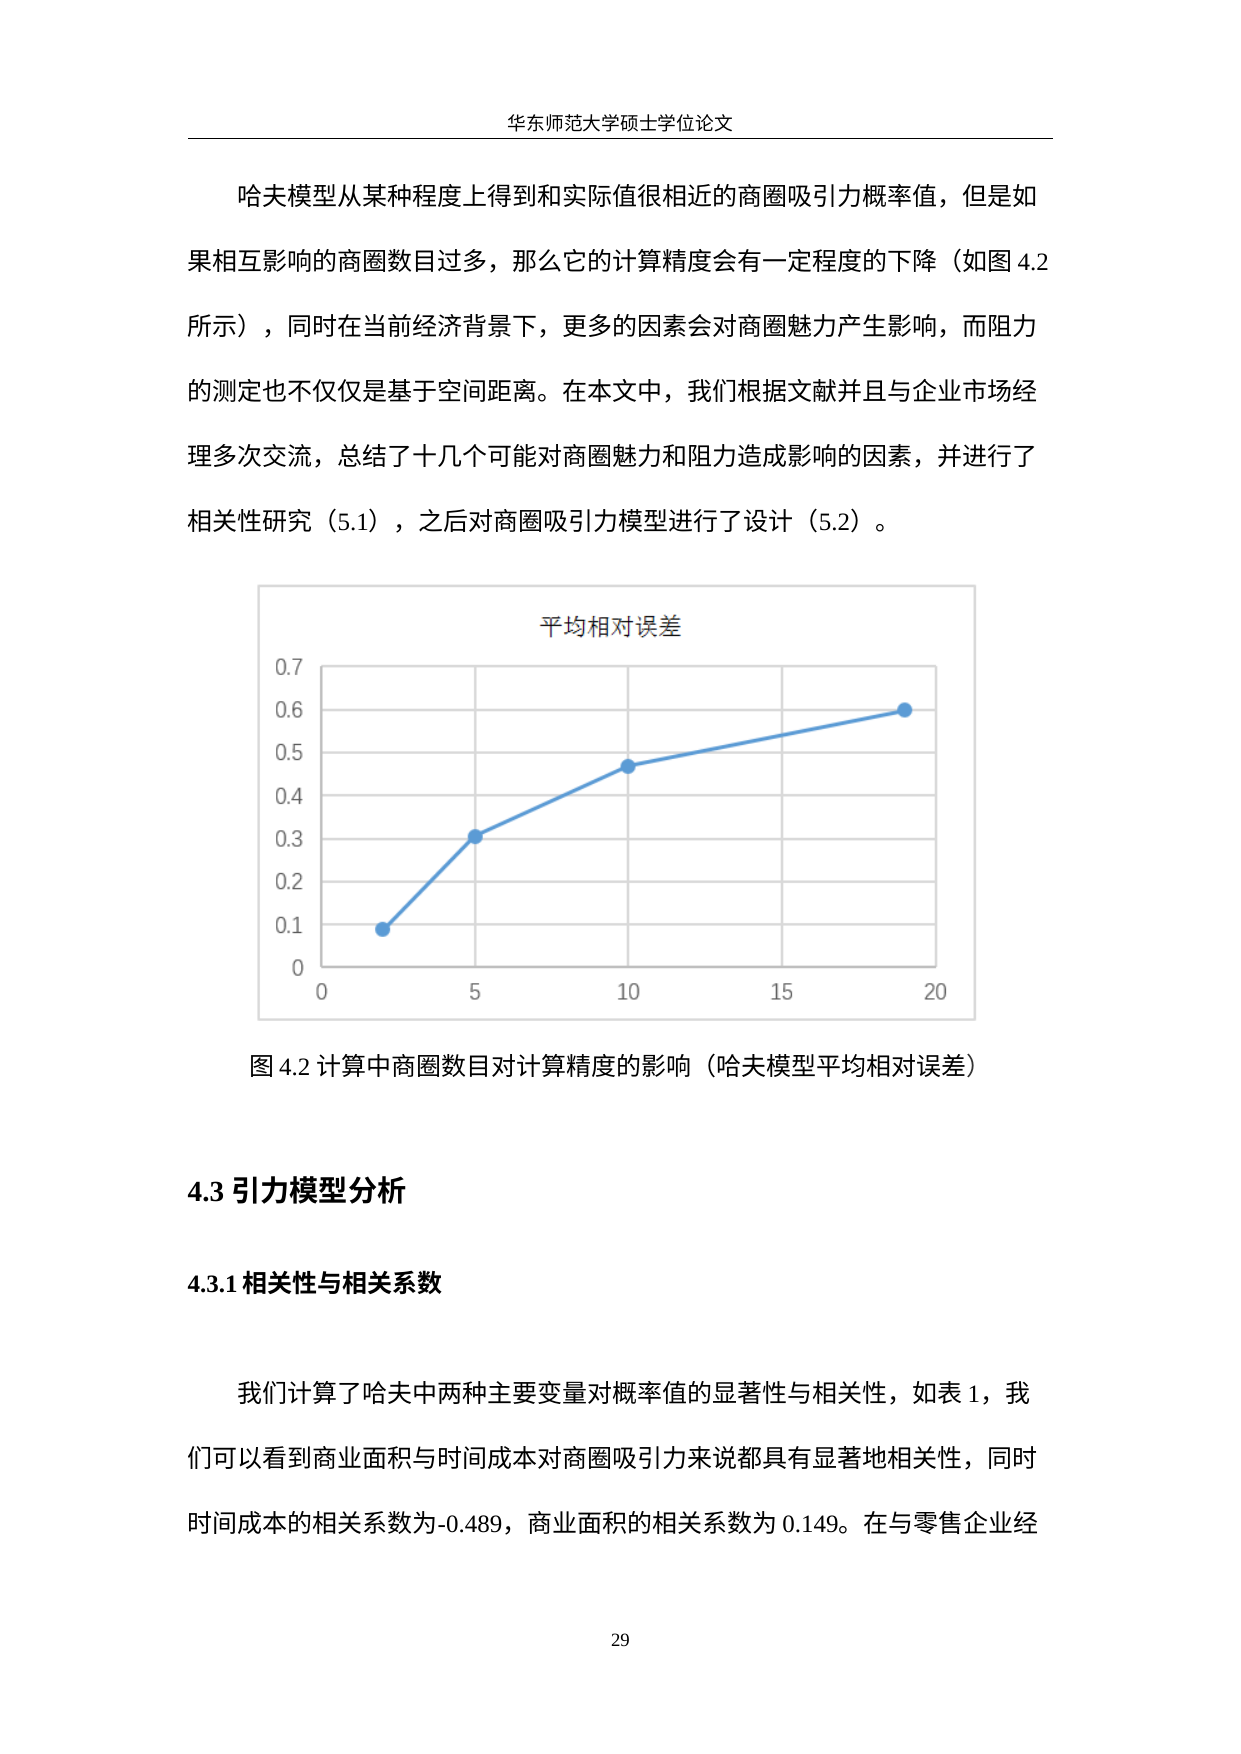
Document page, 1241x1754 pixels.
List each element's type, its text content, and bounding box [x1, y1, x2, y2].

text 哈夫模型从某种程度上得到和实际值很相近的商圈吸引力概率值，但是如果相互影响的商圈数目过多，那么它的计算精度会有一定程度的下降（如图4.2所示），同时在当前经济背景下，更多的因素会对商圈魅力产生影响，而阻力的测定也不仅仅是基于空间距离。在本文中，我们根据文献并且与企业市场经理多次交流，总结了十几个可能对商圈魅力和阻力造成影响的因素，并进行了相关性研究（5.1），之后对商圈吸引力模型进行了设计（5.2）。 [187, 162, 1053, 552]
picture [240, 576, 1000, 1031]
subtitle 4.3 引力模型分析 [187, 1157, 1053, 1222]
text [187, 1359, 1053, 1554]
text 图4.2 计算中商圈数目对计算精度的影响（哈夫模型平均相对误差） [187, 1032, 1053, 1097]
text 4.3.1相关性与相关系数 [187, 1249, 1053, 1314]
